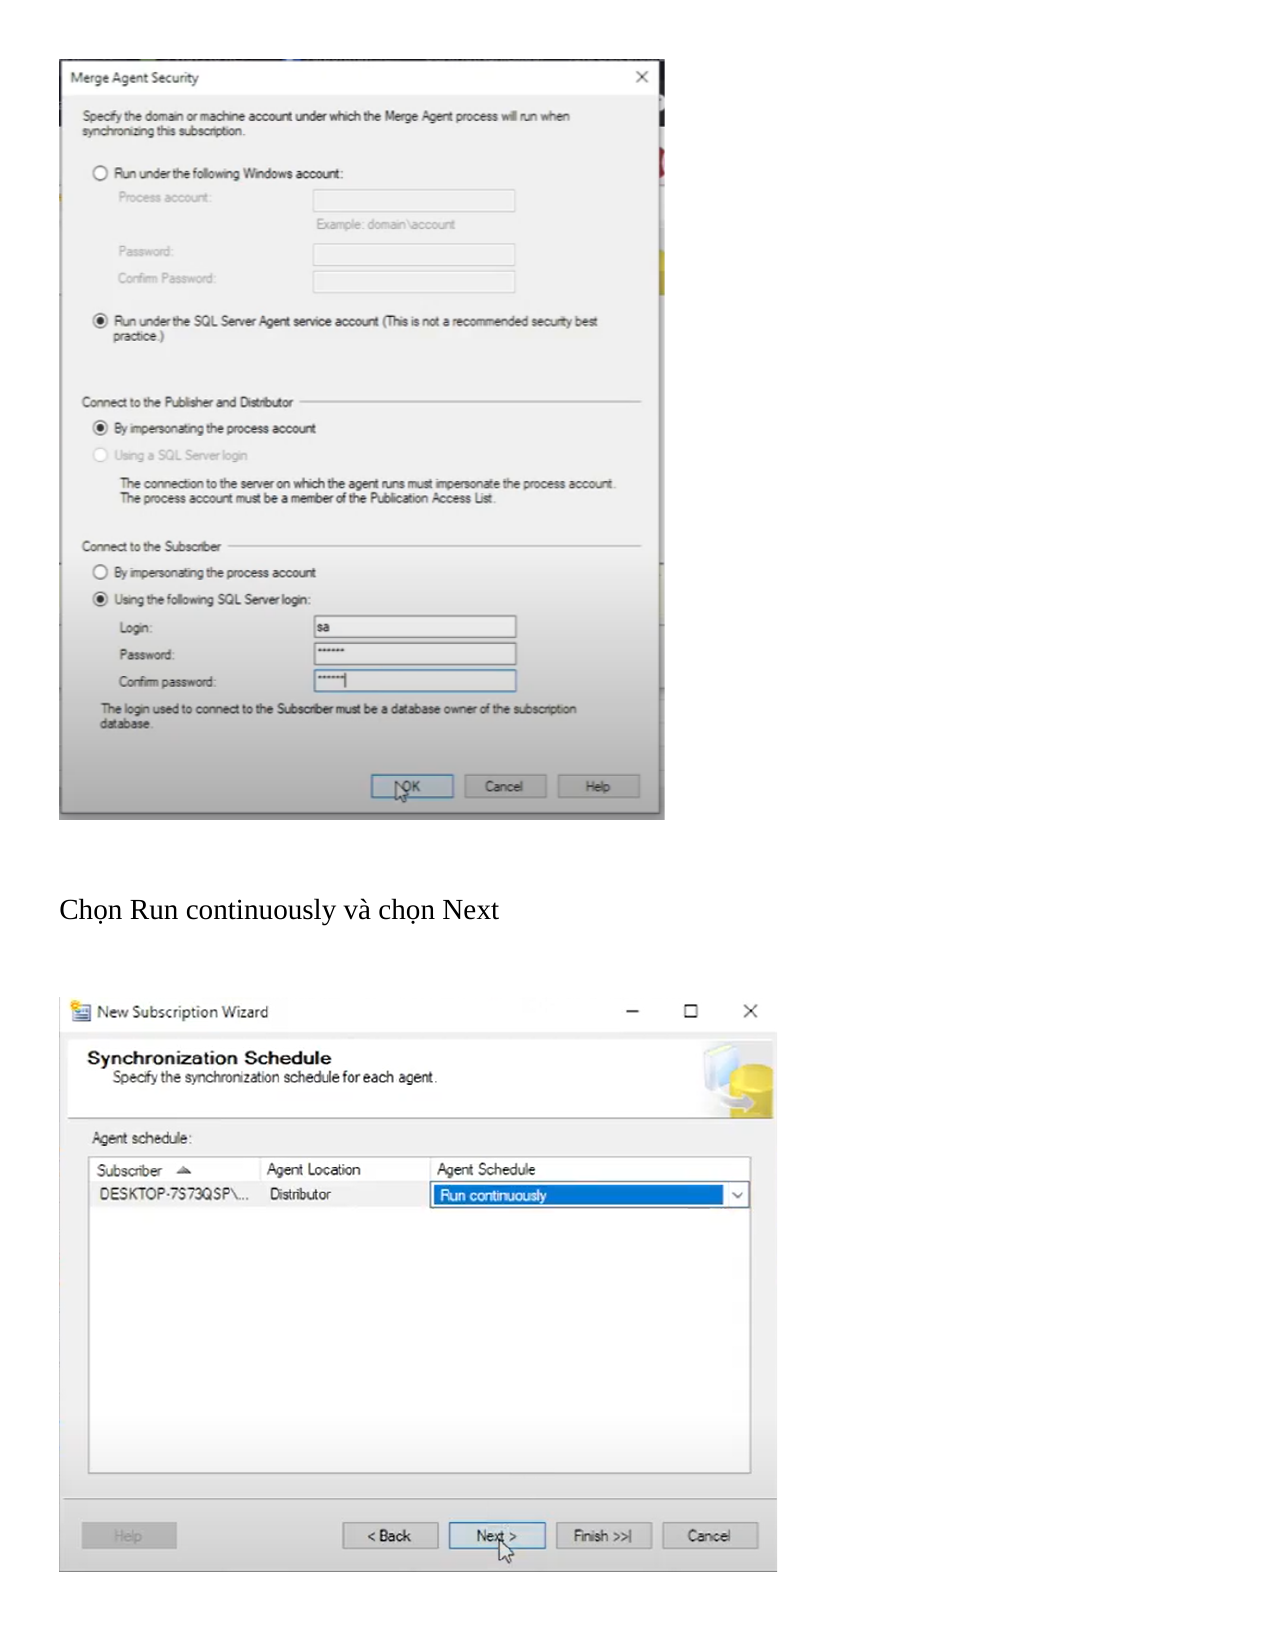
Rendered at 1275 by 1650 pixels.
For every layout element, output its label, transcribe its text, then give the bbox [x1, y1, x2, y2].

picture [59, 59, 665, 820]
picture [59, 997, 778, 1572]
text Chọn Run continuously và chọn Next [59, 892, 1245, 926]
